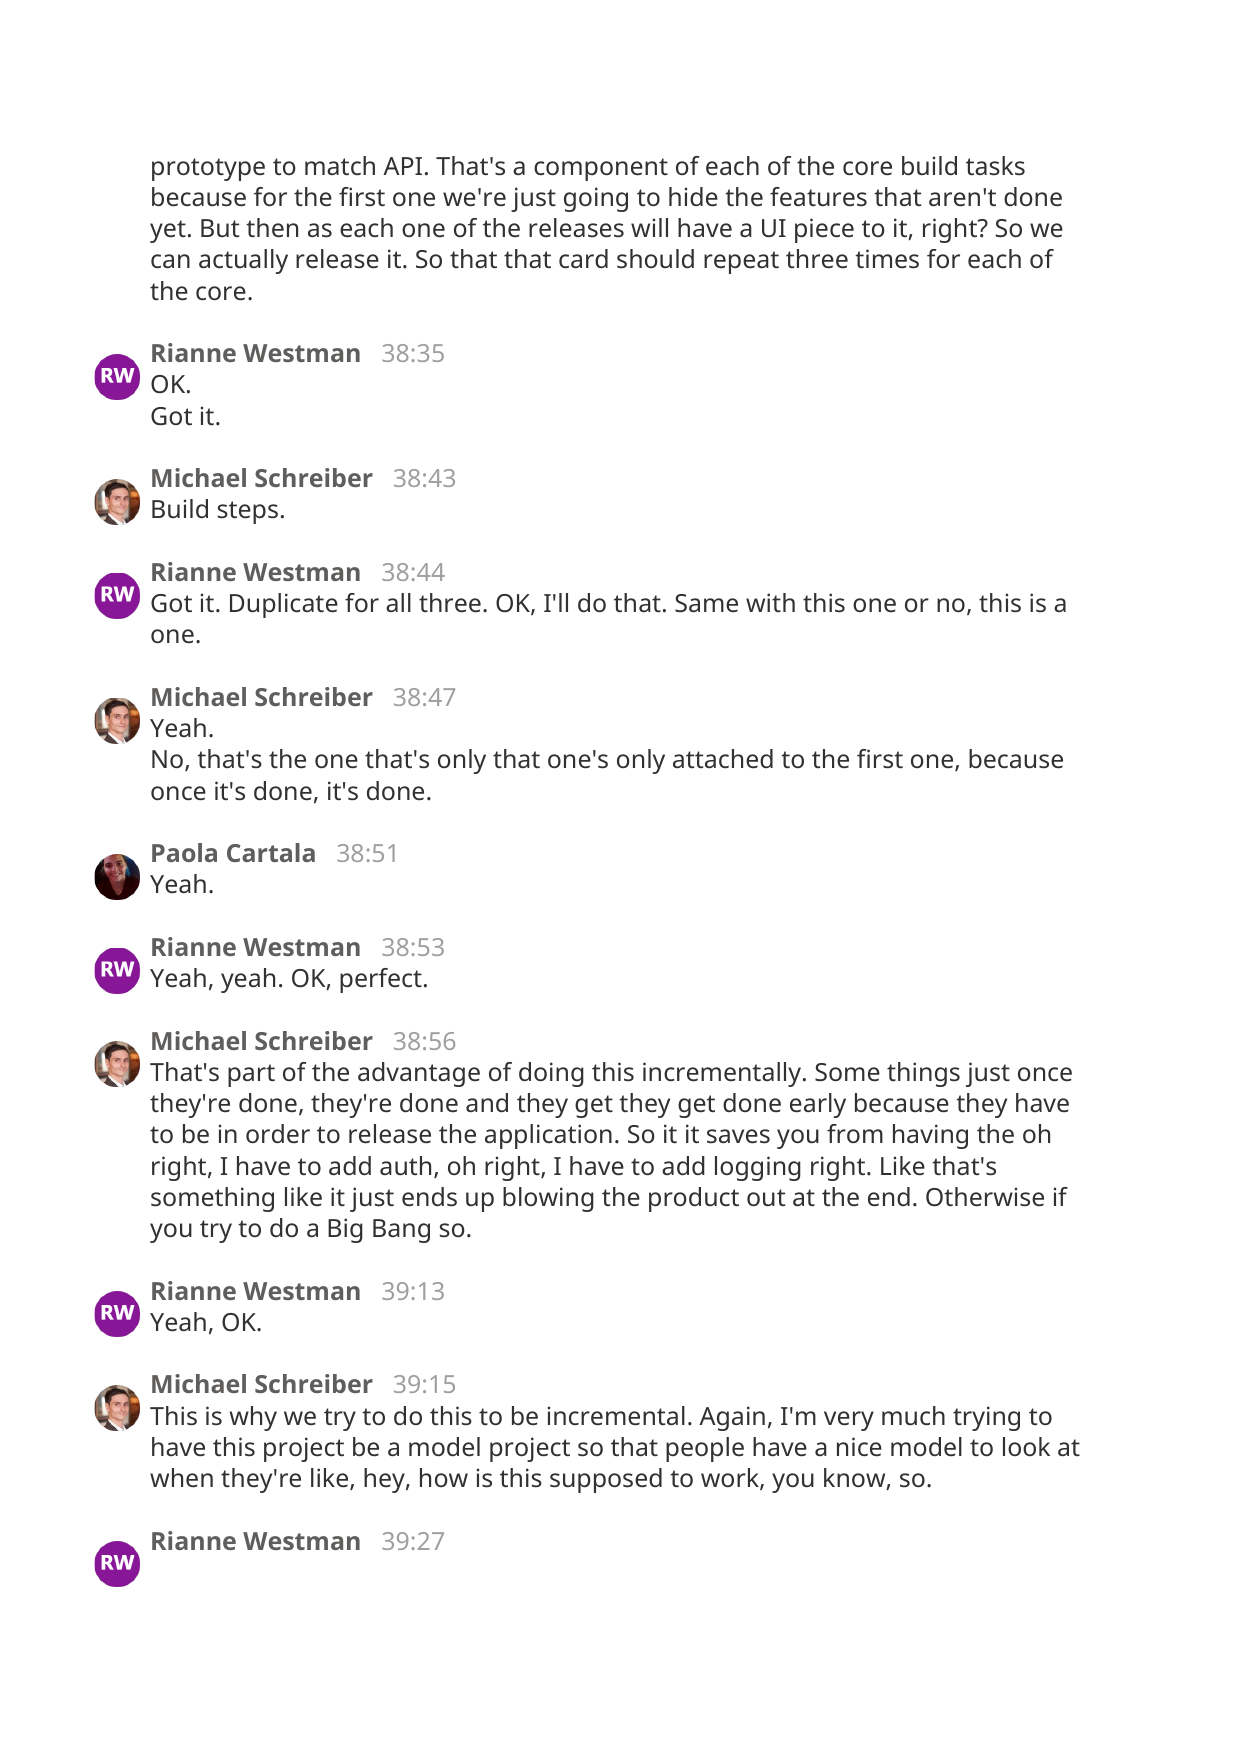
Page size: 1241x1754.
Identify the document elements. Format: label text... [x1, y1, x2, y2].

text Rianne Westman 39:13 Yeah, OK. [150, 1244, 1090, 1337]
text Michael Schreiber 38:43 Build steps. [150, 431, 1090, 525]
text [150, 150, 1090, 306]
text Michael Schreiber 39:15 This is why we try to do this to be incremental. Again, I'm very much trying to have this project be a model project so that people have a nice model to look at when they're like, hey, how is this supposed to work, you know, so. [150, 1337, 1090, 1494]
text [150, 1494, 1090, 1556]
picture [94, 354, 140, 400]
picture [94, 948, 140, 994]
picture [94, 573, 140, 619]
picture [94, 1541, 140, 1587]
picture [94, 1041, 140, 1087]
picture [94, 854, 140, 900]
text Michael Schreiber 38:47 Yeah. No, that's the one that's only that one's only attached to the first one, because once it's done, it's done. [150, 650, 1090, 806]
picture [94, 698, 140, 744]
text Paola Cartala 38:51 Yeah. [150, 806, 1090, 900]
text Michael Schreiber 38:56 That's part of the advantage of doing this incrementally. Some things just once they're done, they're done and they get they get done early because they have to be in order to release the application. So it it saves you from having the oh right, I have to add auth, oh right, I have to add logging right. Like that's something like it just ends up blowing the product out at the end. Otherwise if you try to do a Big Bang so. [150, 994, 1090, 1244]
text Rianne Westman 38:53 Yeah, yeah. OK, perfect. [150, 900, 1090, 994]
picture [94, 1291, 140, 1337]
text Rianne Westman 38:35 OK. Got it. [150, 306, 1090, 431]
picture [94, 1385, 140, 1431]
text Rianne Westman 38:44 Got it. Duplicate for all three. OK, I'll do that. Same with this one or no, this is a one. [150, 525, 1090, 650]
picture [94, 479, 140, 525]
